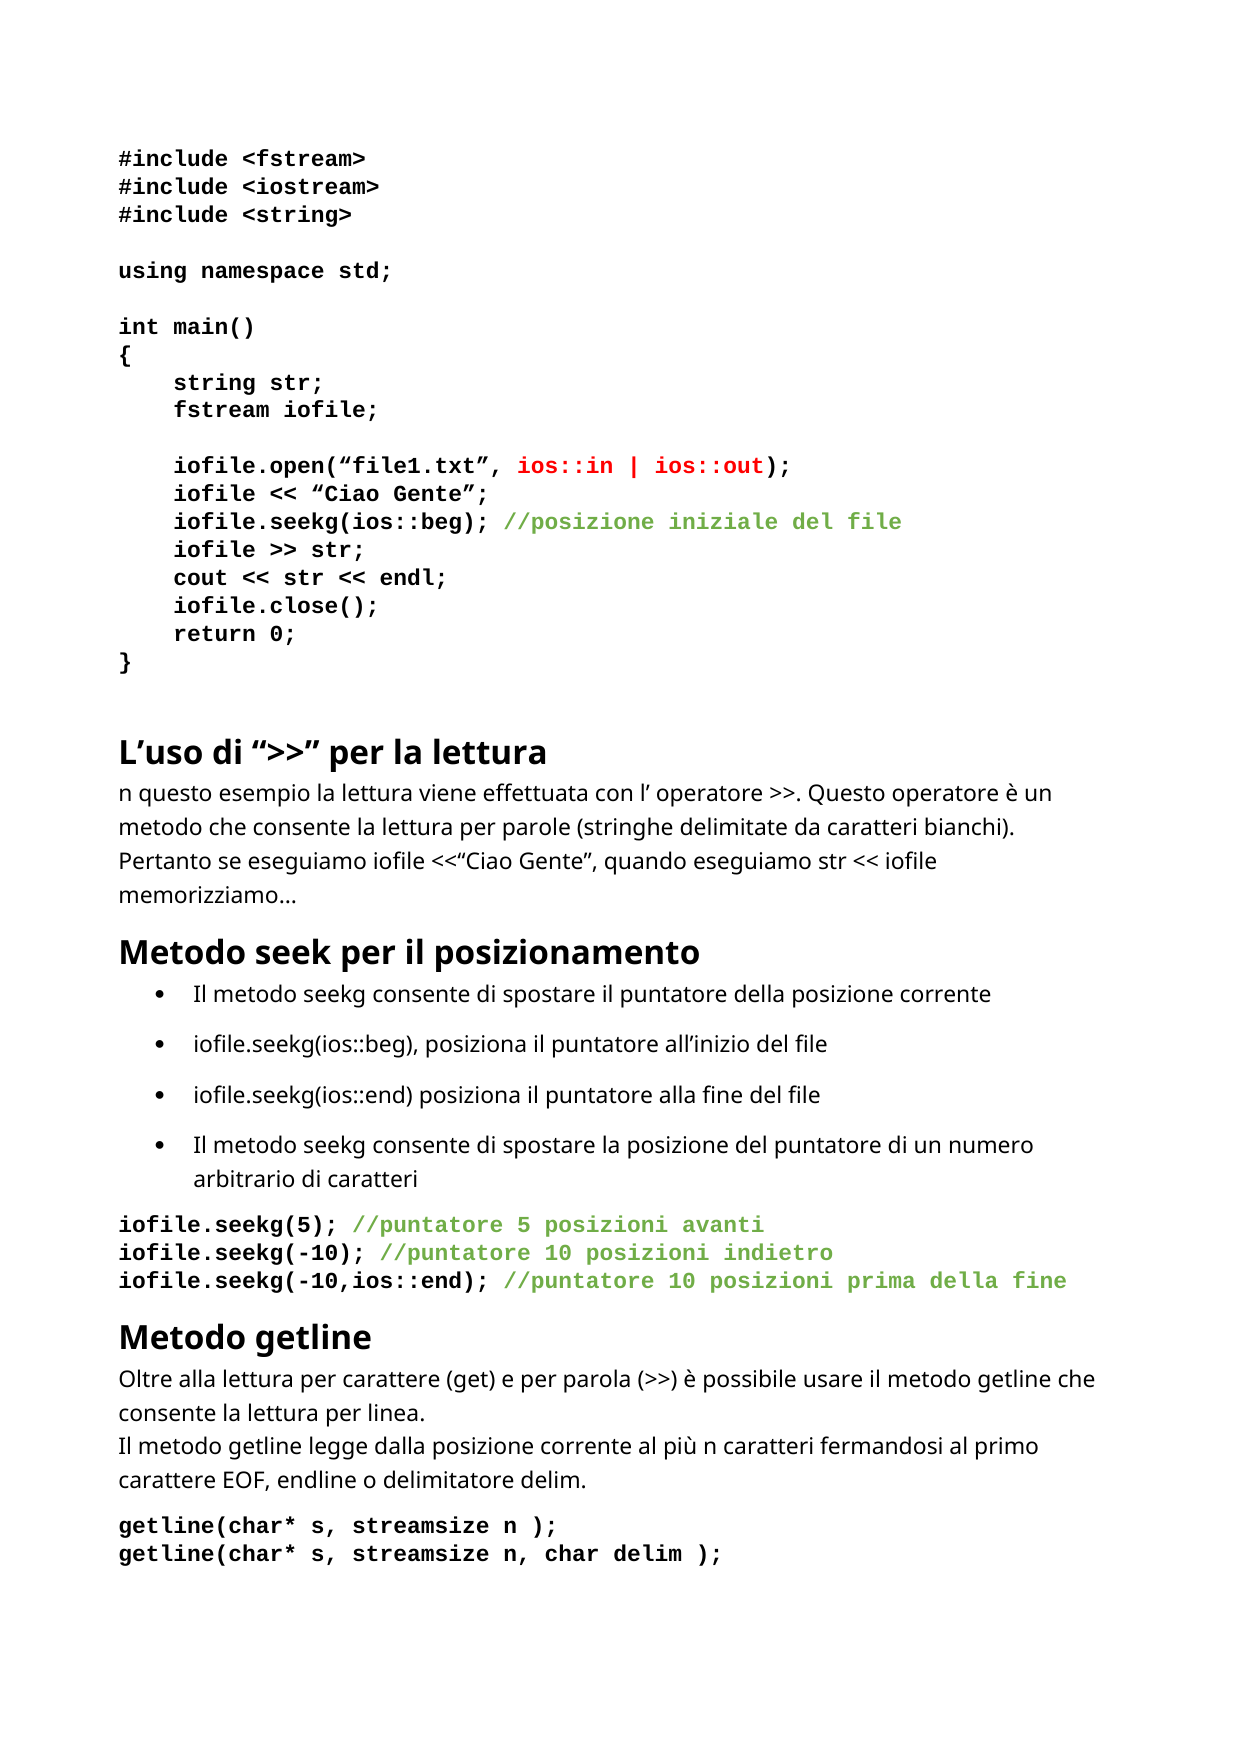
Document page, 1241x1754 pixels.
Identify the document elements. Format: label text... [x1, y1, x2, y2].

text { [118, 343, 1122, 369]
text #include <fstream> [118, 148, 1122, 173]
text getline(char* s, streamsize n ); getline(char* s, streamsize n, char delim ); [118, 1514, 1122, 1568]
text iofile.close(); [118, 594, 1122, 620]
text return 0; [118, 622, 1122, 648]
text Metodo getline [118, 1314, 1122, 1359]
text Metodo seek per il posizionamento [118, 929, 1122, 974]
text string str; [118, 371, 1122, 397]
text #include <string> [118, 203, 1122, 229]
text int main() [118, 315, 1122, 341]
text using namespace std; [118, 259, 1122, 285]
text #include <iostream> [118, 176, 1122, 201]
text iofile.open(“file1.txt”, ios::in | ios::out); [118, 455, 1122, 481]
text iofile.seekg(ios::beg); //posizione iniziale del file [118, 511, 1122, 536]
text } [118, 650, 1122, 676]
text iofile.seekg(5); //puntatore 5 posizioni avanti iofile.seekg(-10); //puntatore 10 posizioni indietro iofile.seekg(-10,ios::end); //puntatore 10 posizioni prima della fine [118, 1213, 1122, 1295]
text iofile << “Ciao Gente”; [118, 483, 1122, 508]
text iofile >> str; [118, 538, 1122, 564]
list iofile.seekg(ios::end) posiziona il puntatore alla fine del file [156, 1079, 1122, 1110]
text L’uso di “>>” per la lettura [118, 728, 1122, 774]
text Oltre alla lettura per carattere (get) e per parola (>>) è possibile usare il metodo getline che consente la lettura per linea. Il metodo getline legge dalla posizione corrente al più n caratteri fermandosi al primo carattere EOF, endline o delimitatore delim. [118, 1363, 1122, 1495]
list Il metodo seekg consente di spostare il puntatore della posizione corrente [156, 978, 1122, 1009]
list Il metodo seekg consente di spostare la posizione del puntatore di un numero arbitrario di caratteri [156, 1129, 1122, 1194]
text n questo esempio la lettura viene effettuata con l’ operatore >>. Questo operatore è un metodo che consente la lettura per parole (stringhe delimitate da caratteri bianchi). Pertanto se eseguiamo iofile <<“Ciao Gente”, quando eseguiamo str << iofile memorizziamo… [118, 777, 1122, 910]
text fstream iofile; [118, 399, 1122, 425]
text cout << str << endl; [118, 566, 1122, 592]
list iofile.seekg(ios::beg), posiziona il puntatore all’inizio del file [156, 1028, 1122, 1060]
